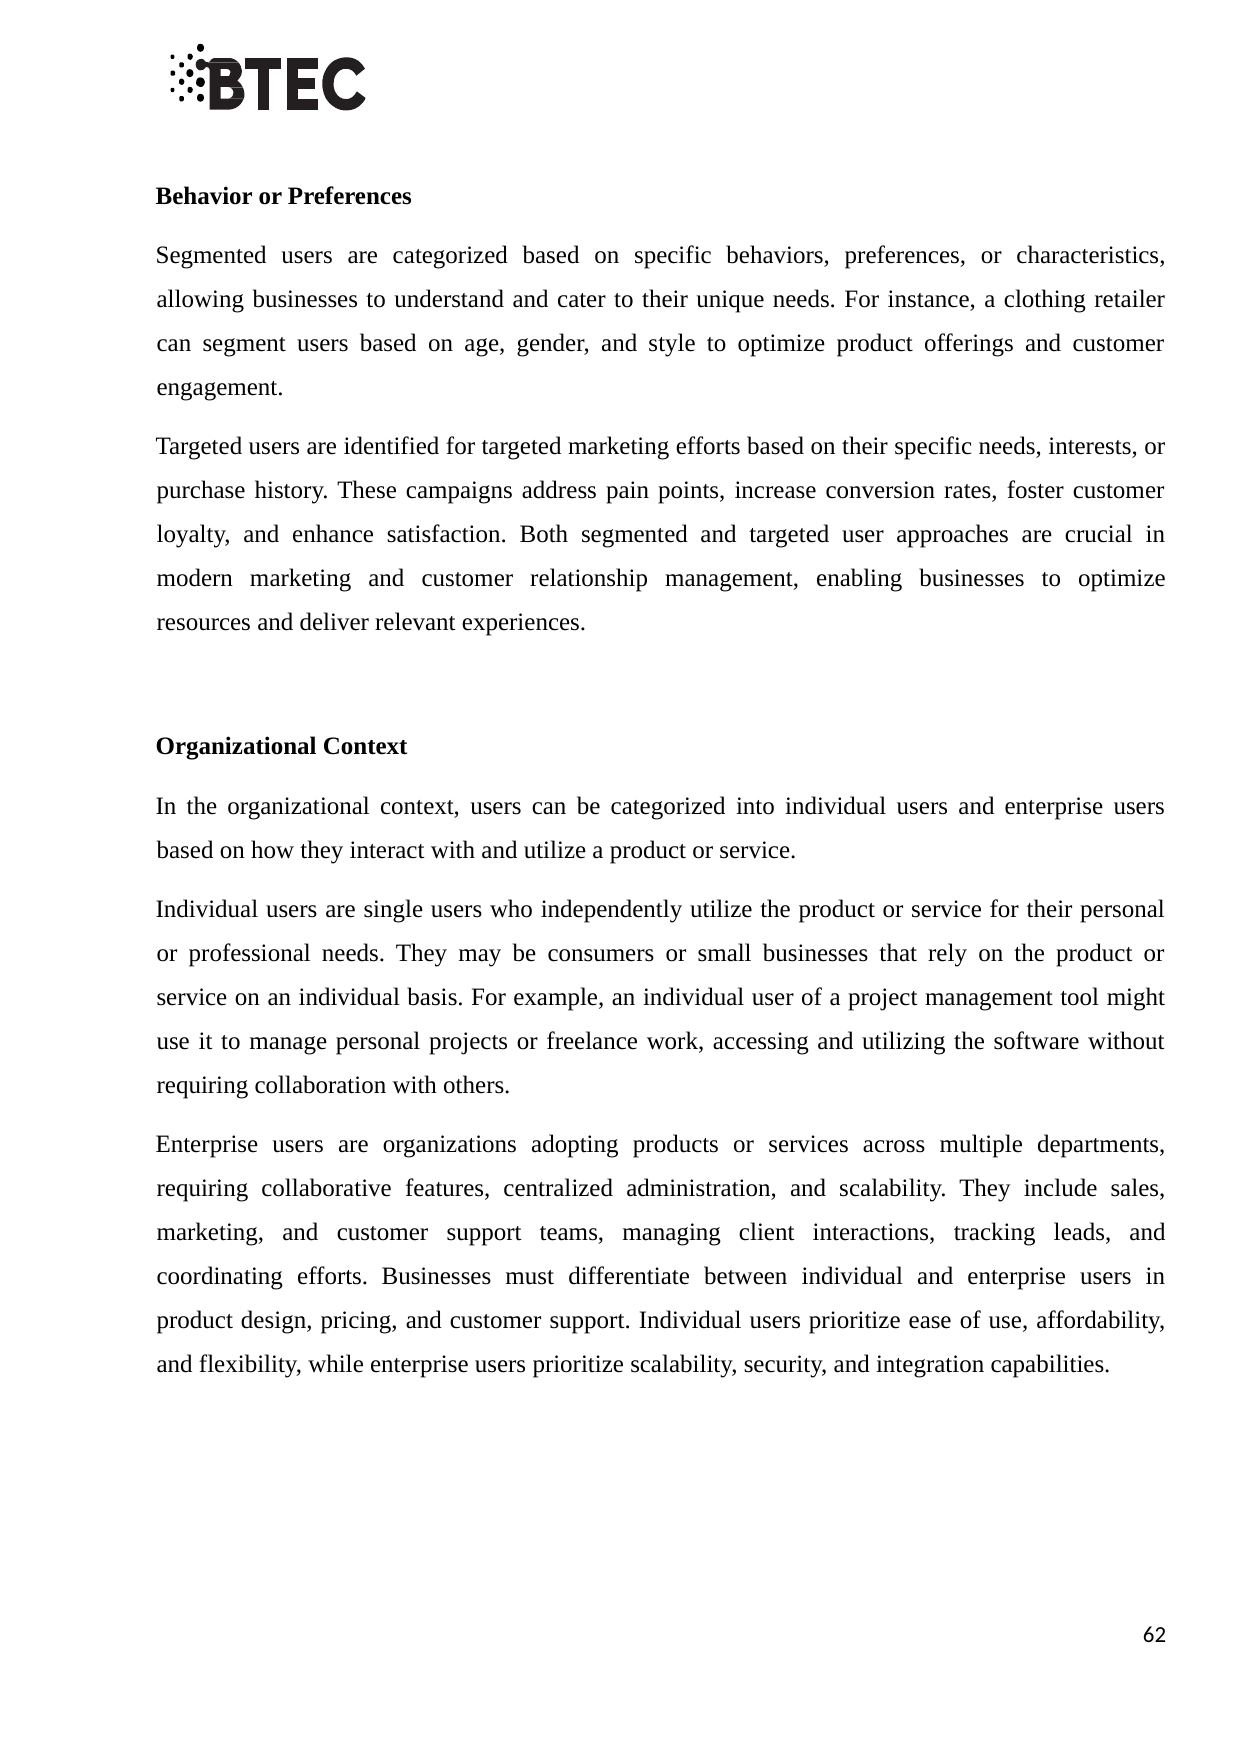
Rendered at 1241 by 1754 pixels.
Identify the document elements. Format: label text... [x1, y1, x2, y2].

picture [255, 80, 318, 110]
subtitle Organizational Context [155, 731, 1166, 760]
text Individual users are single users who independently utilize the product or service for their personal or professional needs. They may be consumers or small businesses that rely on the product or service on an individual basis. For example, an individual user of a project management tool might use it to manage personal projects or freelance work, accessing and utilizing the software without requiring collaboration with others. [155, 894, 1166, 1098]
subtitle Behavior or Preferences [155, 181, 1166, 210]
text Targeted users are identified for targeted marketing efforts based on their specific needs, interests, or purchase history. These campaigns address pain points, increase conversion rates, foster customer loyalty, and enhance satisfaction. Both segmented and targeted user approaches are crucial in modern marketing and customer relationship management, enabling businesses to optimize resources and deliver relevant experiences. [155, 431, 1166, 636]
text In the organizational context, users can be categorized into individual users and enterprise users based on how they interact with and utilize a product or service. [155, 791, 1166, 863]
text Enterprise users are organizations adopting products or services across multiple departments, requiring collaborative features, centralized administration, and scalability. They include sales, marketing, and customer support teams, managing client interactions, tracking leads, and coordinating efforts. Businesses must differentiate between individual and enterprise users in product design, pricing, and customer support. Individual users prioritize ease of use, affordability, and flexibility, while enterprise users prioritize scalability, security, and integration capabilities. [155, 1129, 1166, 1378]
text Segmented users are categorized based on specific behaviors, preferences, or characteristics, allowing businesses to understand and cater to their unique needs. For instance, a clothing retailer can segment users based on age, gender, and style to optimize product offerings and customer engagement. [155, 240, 1166, 401]
